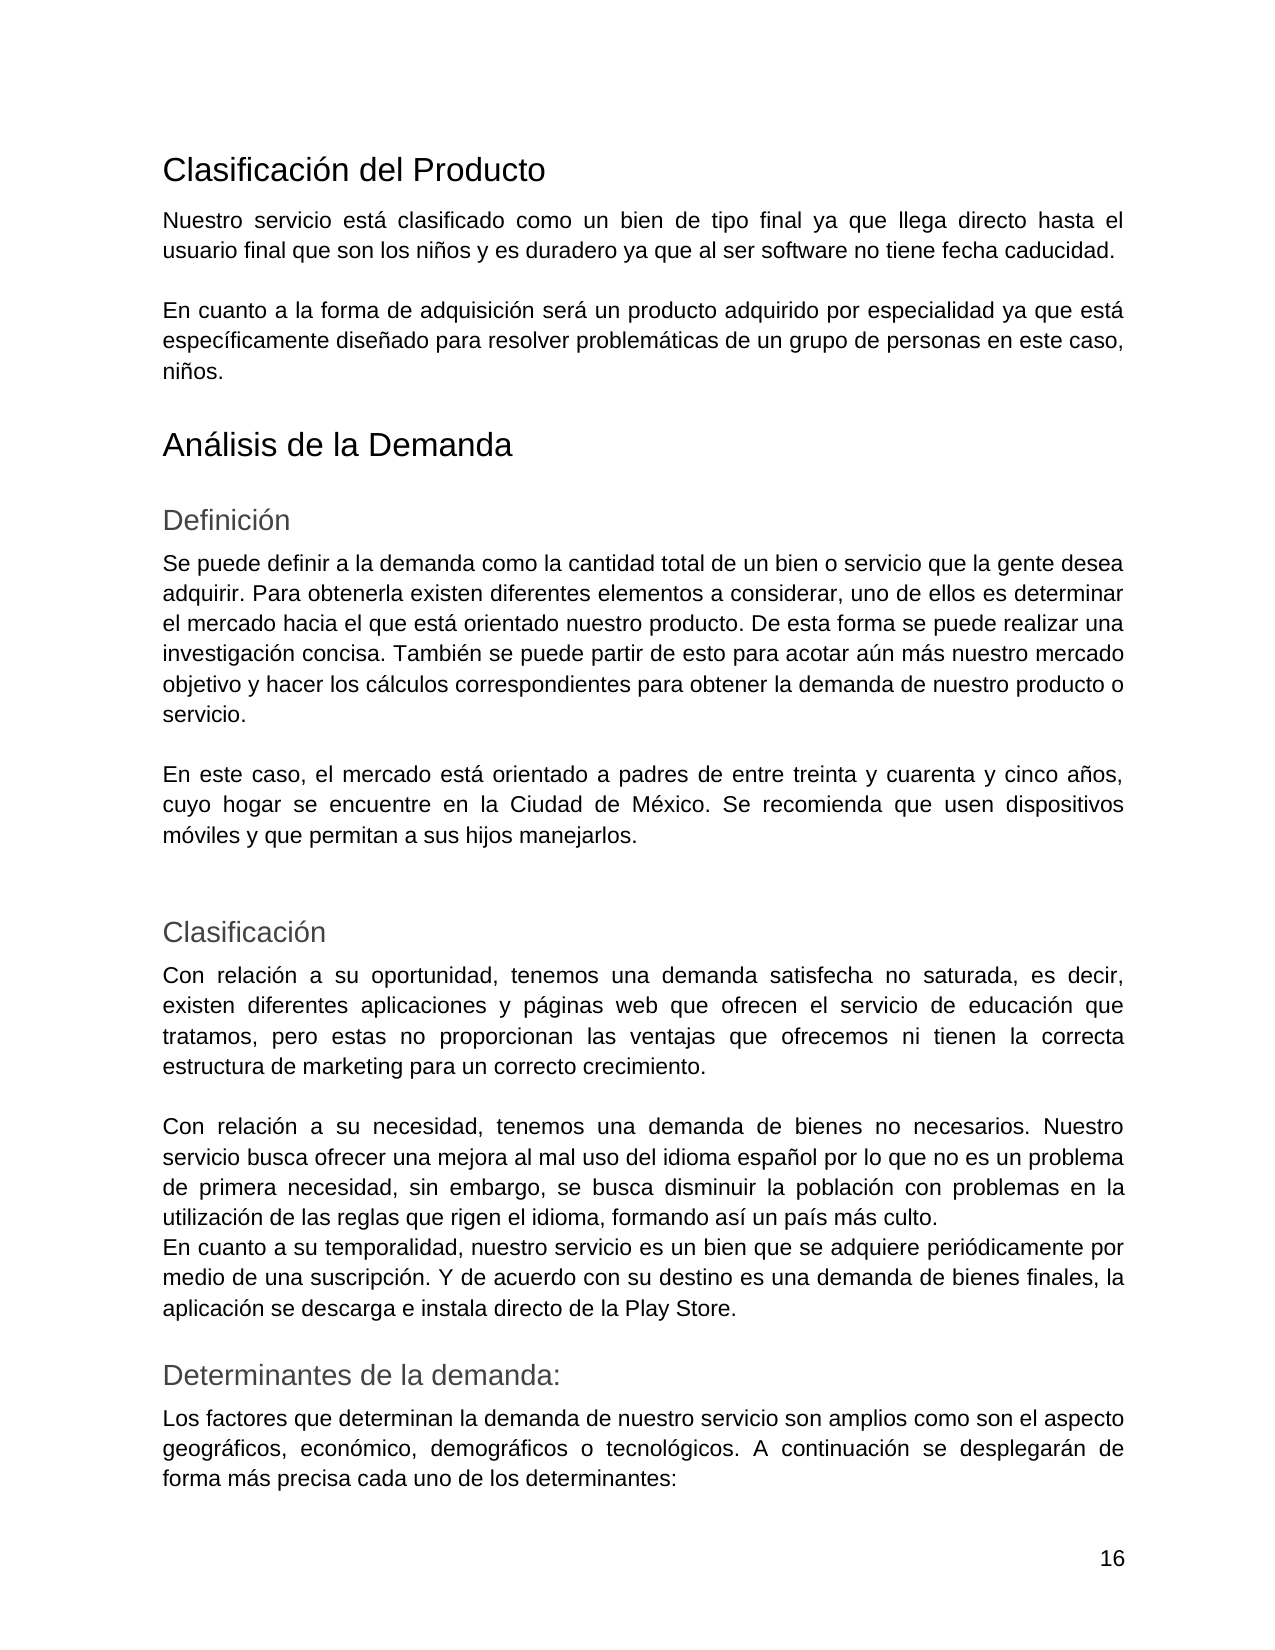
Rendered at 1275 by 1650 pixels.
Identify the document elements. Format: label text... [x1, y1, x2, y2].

subtitle Análisis de la Demanda [162, 425, 1125, 464]
subtitle Definición [162, 503, 1125, 536]
subtitle Clasificación del Producto [162, 150, 1125, 188]
text Se puede definir a la demanda como la cantidad total de un bien o servicio que la gente desea adquirir. Para obtenerla existen diferentes elementos a considerar, uno de ellos es determinar el mercado hacia el que está orientado nuestro producto. De esta forma se puede realizar una investigación concisa. También se puede partir de esto para acotar aún más nuestro mercado objetivo y hacer los cálculos correspondientes para obtener la demanda de nuestro producto o servicio. [162, 550, 1125, 727]
text Con relación a su oportunidad, tenemos una demanda satisfecha no saturada, es decir, existen diferentes aplicaciones y páginas web que ofrecen el servicio de educación que tratamos, pero estas no proporcionan las ventajas que ofrecemos ni tienen la correcta estructura de marketing para un correcto crecimiento. [162, 962, 1125, 1079]
text Los factores que determinan la demanda de nuestro servicio son amplios como son el aspecto geográficos, económico, demográficos o tecnológicos. A continuación se desplegarán de forma más precisa cada uno de los determinantes: [162, 1405, 1125, 1492]
subtitle Determinantes de la demanda: [162, 1358, 1125, 1392]
text En este caso, el mercado está orientado a padres de entre treinta y cuarenta y cinco años, cuyo hogar se encuentre en la Ciudad de México. Se recomienda que usen dispositivos móviles y que permitan a sus hijos manejarlos. [162, 761, 1125, 848]
text Con relación a su necesidad, tenemos una demanda de bienes no necesarios. Nuestro servicio busca ofrecer una mejora al mal uso del idioma español por lo que no es un problema de primera necesidad, sin embargo, se busca disminuir la población con problemas en la utilización de las reglas que rigen el idioma, formando así un país más culto. [162, 1113, 1125, 1230]
text En cuanto a su temporalidad, nuestro servicio es un bien que se adquiere periódicamente por medio de una suscripción. Y de acuerdo con su destino es una demanda de bienes finales, la aplicación se descarga e instala directo de la Play Store. [162, 1234, 1125, 1321]
text Nuestro servicio está clasificado como un bien de tipo final ya que llega directo hasta el usuario final que son los niños y es duradero ya que al ser software no tiene fecha caducidad. [162, 207, 1125, 263]
text En cuanto a la forma de adquisición será un producto adquirido por especialidad ya que está específicamente diseñado para resolver problemáticas de un grupo de personas en este caso, niños. [162, 297, 1125, 384]
subtitle Clasificación [162, 915, 1125, 949]
